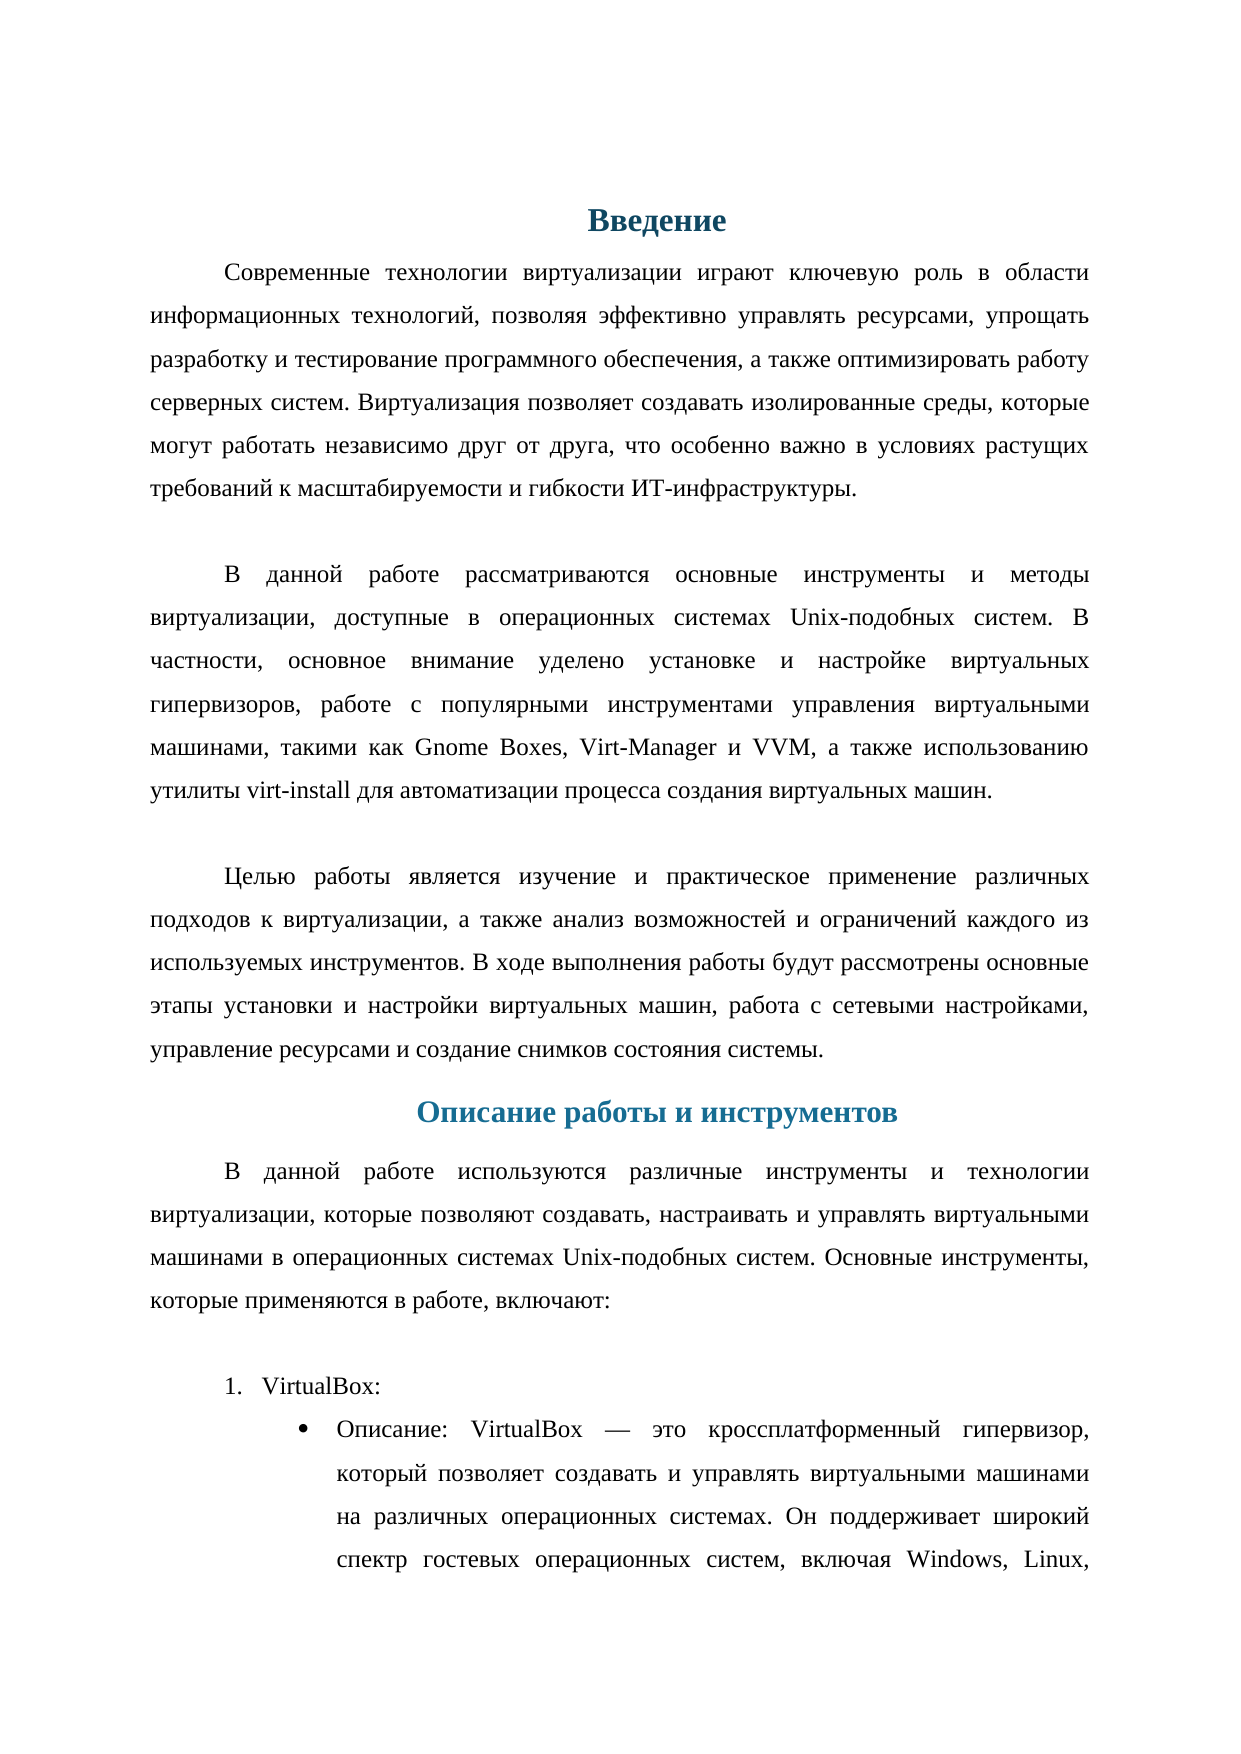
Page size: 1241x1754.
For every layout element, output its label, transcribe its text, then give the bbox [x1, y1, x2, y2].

text Введение [150, 200, 1090, 238]
text Описание работы и инструментов [150, 1093, 1090, 1129]
text В данной работе рассматриваются основные инструменты и методы виртуализации, доступные в операционных системах Unix-подобных систем. В частности, основное внимание уделено установке и настройке виртуальных гипервизоров, работе с популярными инструментами управления виртуальными машинами, такими как Gnome Boxes, Virt-Manager и VVM, а также использованию утилиты virt-install для автоматизации процесса создания виртуальных машин. [150, 559, 1090, 804]
text Целью работы является изучение и практическое применение различных подходов к виртуализации, а также анализ возможностей и ограничений каждого из используемых инструментов. В ходе выполнения работы будут рассмотрены основные этапы установки и настройки виртуальных машин, работа с сетевыми настройками, управление ресурсами и создание снимков состояния системы. [150, 861, 1090, 1062]
text Современные технологии виртуализации играют ключевую роль в области информационных технологий, позволяя эффективно управлять ресурсами, упрощать разработку и тестирование программного обеспечения, а также оптимизировать работу серверных систем. Виртуализация позволяет создавать изолированные среды, которые могут работать независимо друг от друга, что особенно важно в условиях растущих требований к масштабируемости и гибкости ИТ-инфраструктуры. [150, 257, 1090, 502]
list VirtualBox: [224, 1371, 1090, 1400]
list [299, 1414, 1090, 1573]
text В данной работе используются различные инструменты и технологии виртуализации, которые позволяют создавать, настраивать и управлять виртуальными машинами в операционных системах Unix-подобных систем. Основные инструменты, которые применяются в работе, включают: [150, 1156, 1090, 1314]
